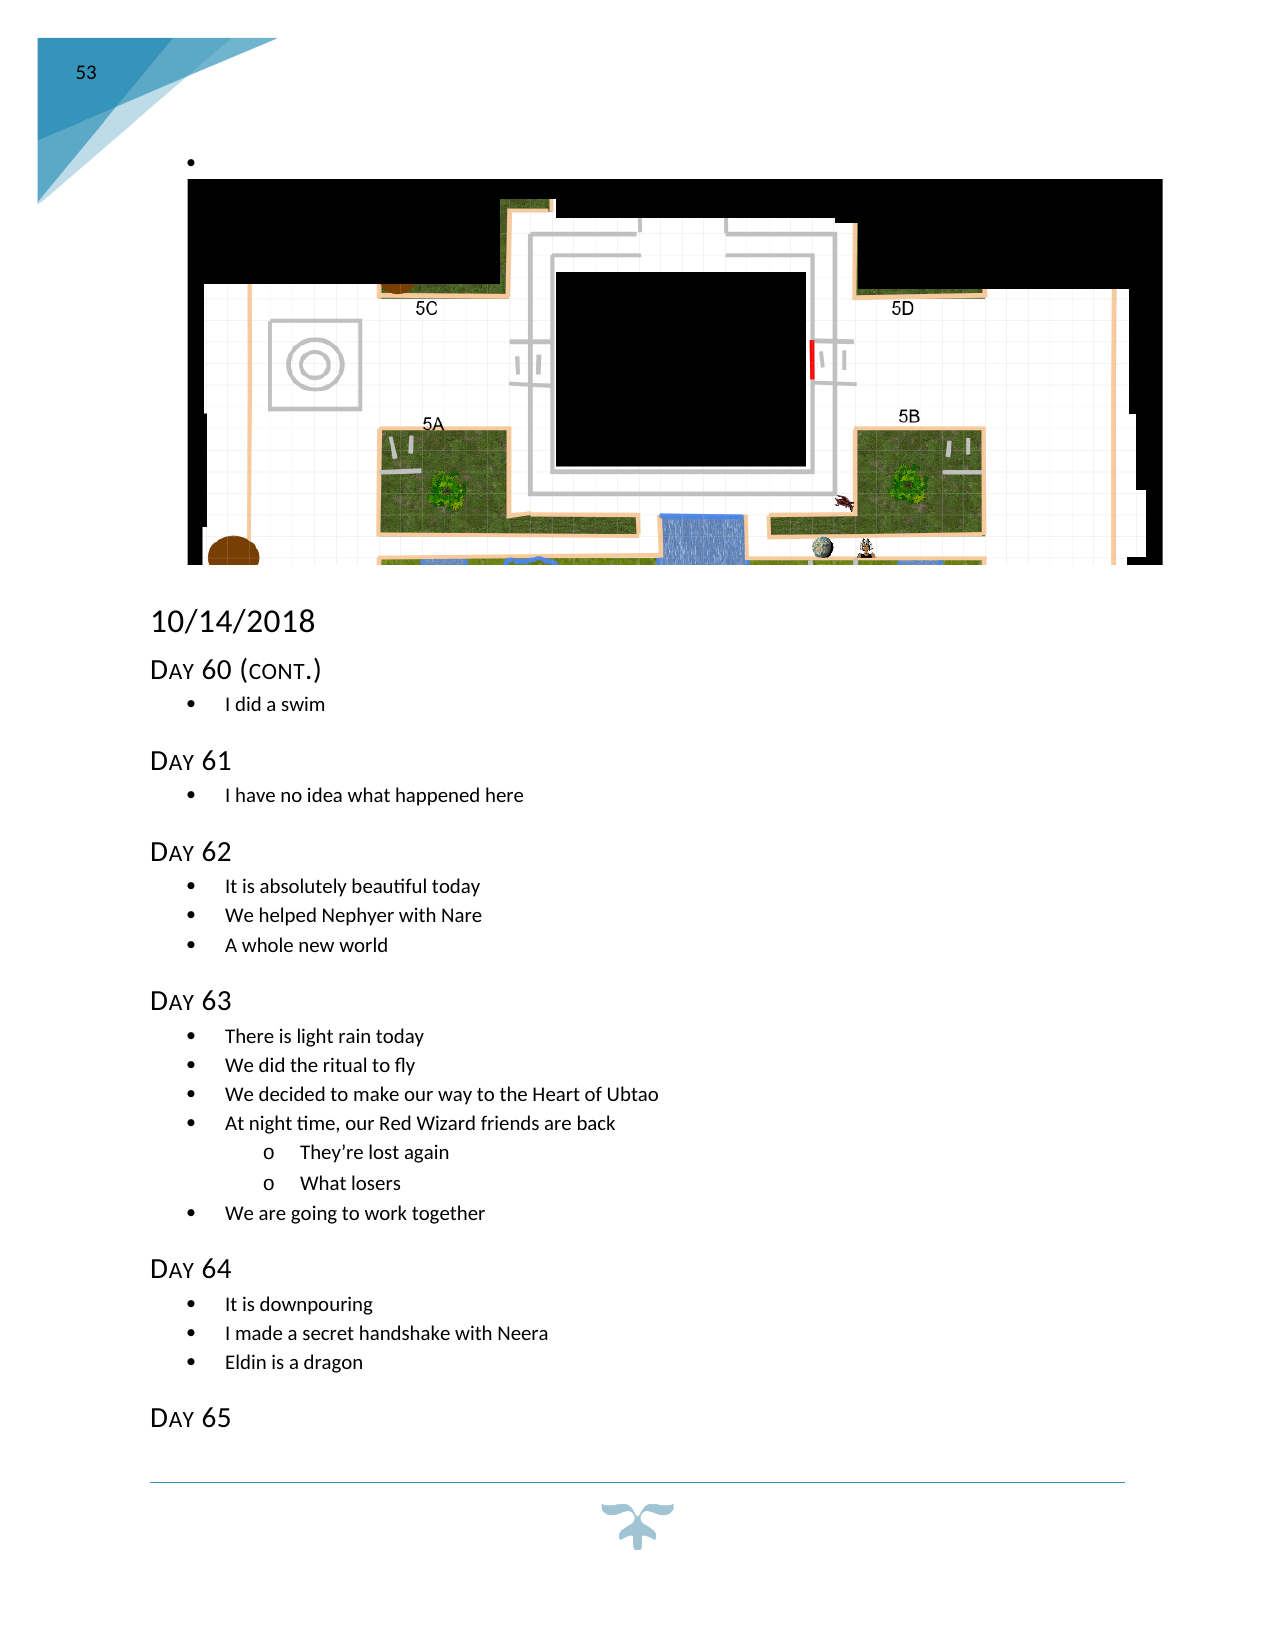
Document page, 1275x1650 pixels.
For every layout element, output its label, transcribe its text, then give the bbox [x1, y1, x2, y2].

subtitle Day 64 [150, 1250, 1125, 1286]
subtitle Day 61 [150, 742, 1125, 777]
subtitle 10/14/2018 [150, 600, 1125, 641]
subtitle Day 65 [150, 1399, 1125, 1435]
subtitle Day 60 (cont.) [150, 651, 1125, 686]
list There is light rain today [187, 1023, 1125, 1048]
list They’re lost again [262, 1139, 1125, 1166]
list I did a swim [187, 692, 1125, 717]
list I have no idea what happened here [187, 783, 1125, 808]
picture [37, 37, 1163, 565]
list I made a secret handshake with Neera [187, 1320, 1125, 1346]
list We decided to make our way to the Heart of Ubtao [187, 1081, 1125, 1107]
list Eldin is a dragon [187, 1349, 1125, 1375]
list What losers [262, 1170, 1125, 1196]
list It is absolutely beautiful today [187, 873, 1125, 899]
list We are going to work together [187, 1200, 1125, 1226]
list It is downpouring [187, 1291, 1125, 1317]
list We did the ritual to fly [187, 1052, 1125, 1077]
list At night time, our Red Wizard friends are back [187, 1110, 1125, 1136]
list A whole new world [187, 932, 1125, 957]
subtitle Day 63 [150, 982, 1125, 1017]
list We helped Nephyer with Nare [187, 903, 1125, 928]
subtitle Day 62 [150, 833, 1125, 868]
